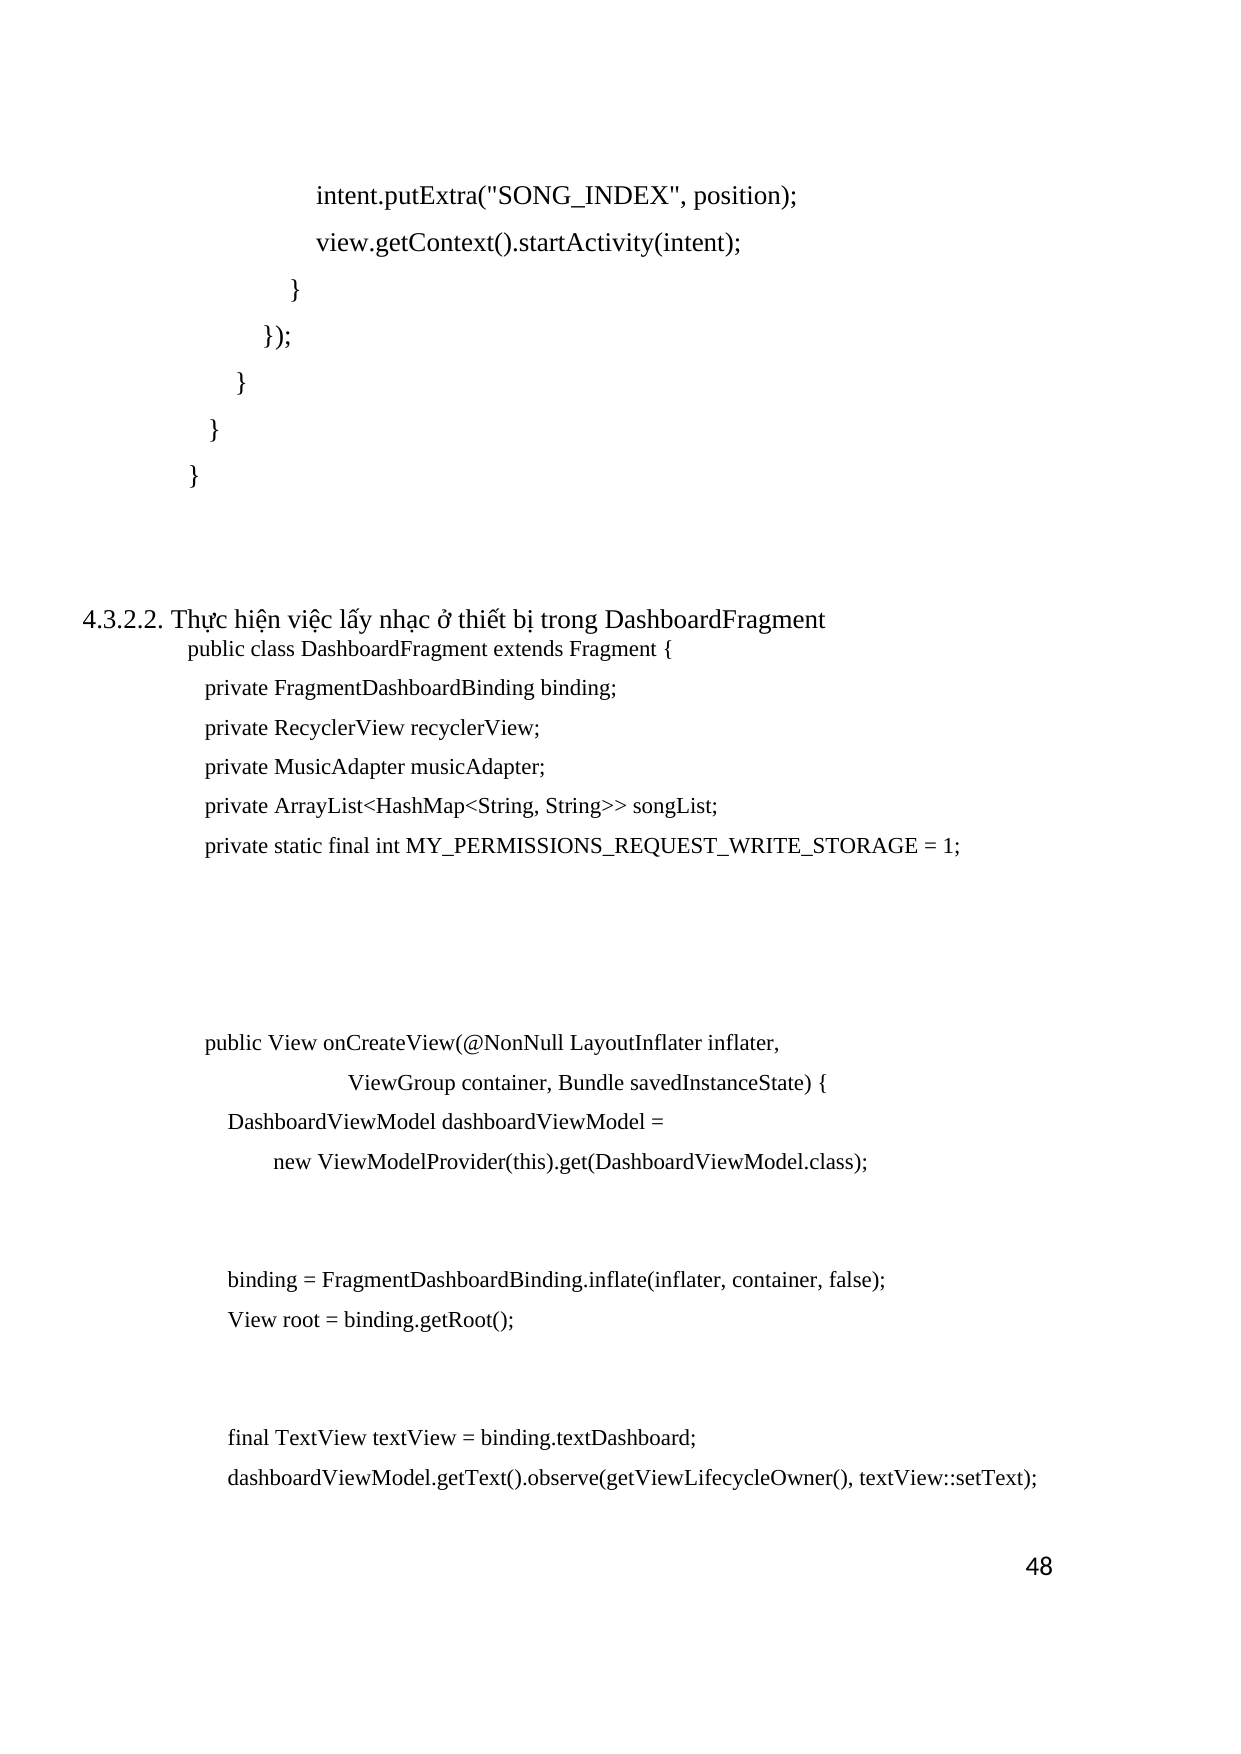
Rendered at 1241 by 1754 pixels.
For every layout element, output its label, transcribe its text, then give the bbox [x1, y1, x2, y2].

text new ViewModelProvider(this).get(DashboardViewModel.class); [187, 1148, 1053, 1174]
text private FragmentDashboardBinding binding; [187, 674, 1053, 701]
subtitle 4.3.2.2. Thực hiện việc lấy nhạc ở thiết bị trong DashboardFragment [82, 603, 1053, 635]
text }); [187, 319, 1053, 351]
text view.getContext().startActivity(intent); [187, 226, 1053, 257]
text View root = binding.getRoot(); [187, 1306, 1053, 1332]
text } [187, 366, 1053, 397]
text DashboardViewModel dashboardViewModel = [187, 1108, 1053, 1135]
text binding = FragmentDashboardBinding.inflate(inflater, container, false); [187, 1266, 1053, 1293]
text private RecyclerView recyclerView; [187, 714, 1053, 740]
text public View onCreateView(@NonNull LayoutInflater inflater, [187, 1029, 1053, 1056]
text private ArrayList<HashMap<String, String>> songList; [187, 793, 1053, 819]
text dashboardViewModel.getText().observe(getViewLifecycleOwner(), textView::setText); [187, 1464, 1053, 1490]
text } [187, 413, 1053, 444]
text } [187, 273, 1053, 304]
text } [187, 459, 1053, 491]
text intent.putExtra("SONG_INDEX", position); [187, 179, 1053, 211]
text private static final int MY_PERMISSIONS_REQUEST_WRITE_STORAGE = 1; [187, 832, 1053, 858]
text final TextView textView = binding.textDashboard; [187, 1424, 1053, 1451]
text public class DashboardFragment extends Fragment { [187, 635, 1053, 661]
text ViewGroup container, Bundle savedInstanceState) { [187, 1069, 1053, 1095]
text private MusicAdapter musicAdapter; [187, 753, 1053, 779]
